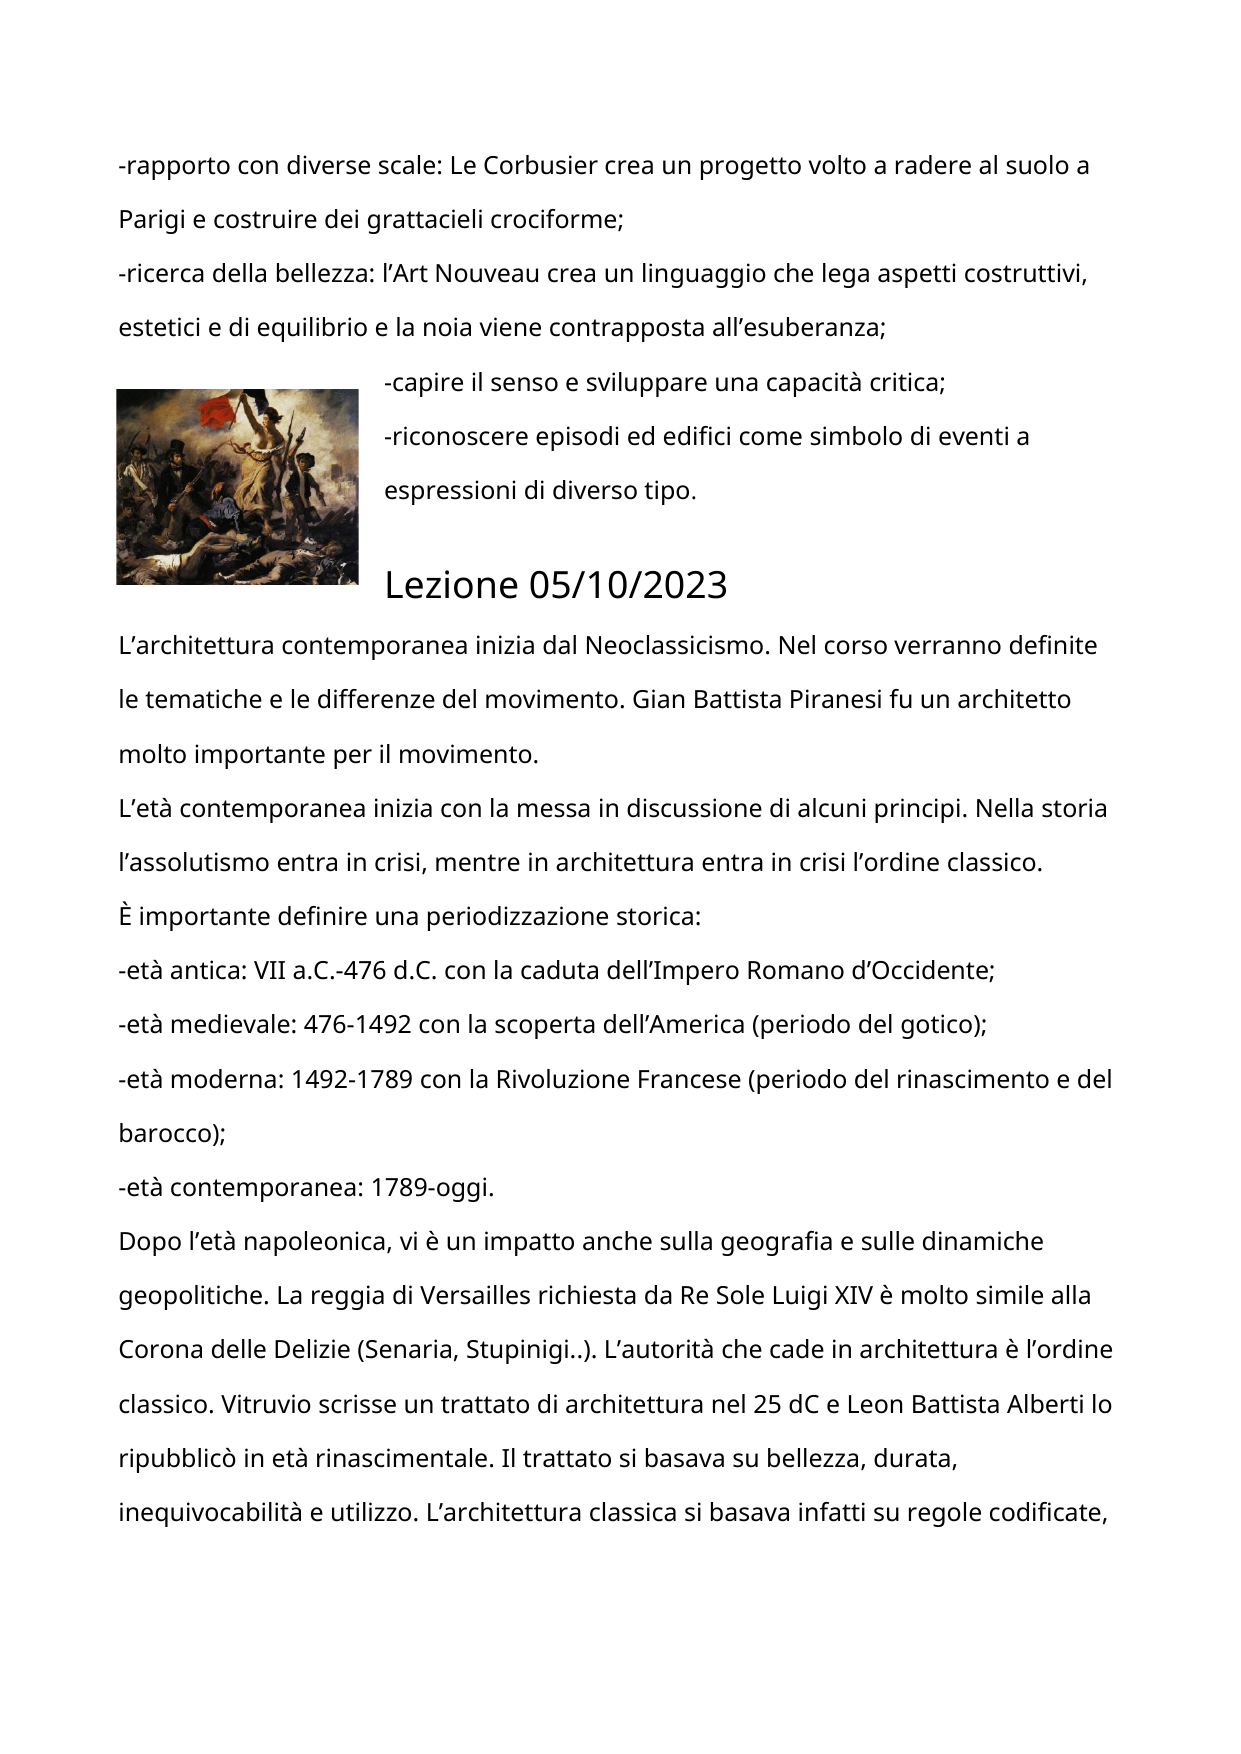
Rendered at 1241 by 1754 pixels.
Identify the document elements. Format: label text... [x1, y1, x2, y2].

text -rapporto con diverse scale: Le Corbusier crea un progetto volto a radere al suolo a Parigi e costruire dei grattacieli crociforme; [118, 148, 1122, 247]
text -riconoscere episodi ed edifici come simbolo di eventi a espressioni di diverso tipo. [359, 418, 1122, 518]
text -ricerca della bellezza: l’Art Nouveau crea un linguaggio che lega aspetti costruttivi, estetici e di equilibrio e la noia viene contrapposta all’esuberanza; [118, 256, 1122, 355]
text -capire il senso e sviluppare una capacità critica; [118, 364, 1122, 409]
picture [115, 389, 359, 583]
text -età contemporanea: 1789-oggi. [118, 1170, 1122, 1215]
text È importante definire una periodizzazione storica: [118, 899, 1122, 944]
text -età antica: VII a.C.-476 d.C. con la caduta dell’Impero Romano d’Occidente; [118, 953, 1122, 998]
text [118, 1224, 1122, 1540]
text L’età contemporanea inizia con la messa in discussione di alcuni principi. Nella storia l’assolutismo entra in crisi, mentre in architettura entra in crisi l’ordine classico. [118, 791, 1122, 890]
text -età medievale: 476-1492 con la scoperta dell’America (periodo del gotico); [118, 1007, 1122, 1052]
text Lezione 05/10/2023 [118, 558, 1122, 616]
text -età moderna: 1492-1789 con la Rivoluzione Francese (periodo del rinascimento e del barocco); [118, 1061, 1122, 1161]
text L’architettura contemporanea inizia dal Neoclassicismo. Nel corso verranno definite le tematiche e le differenze del movimento. Gian Battista Piranesi fu un architetto molto importante per il movimento. [118, 628, 1122, 782]
